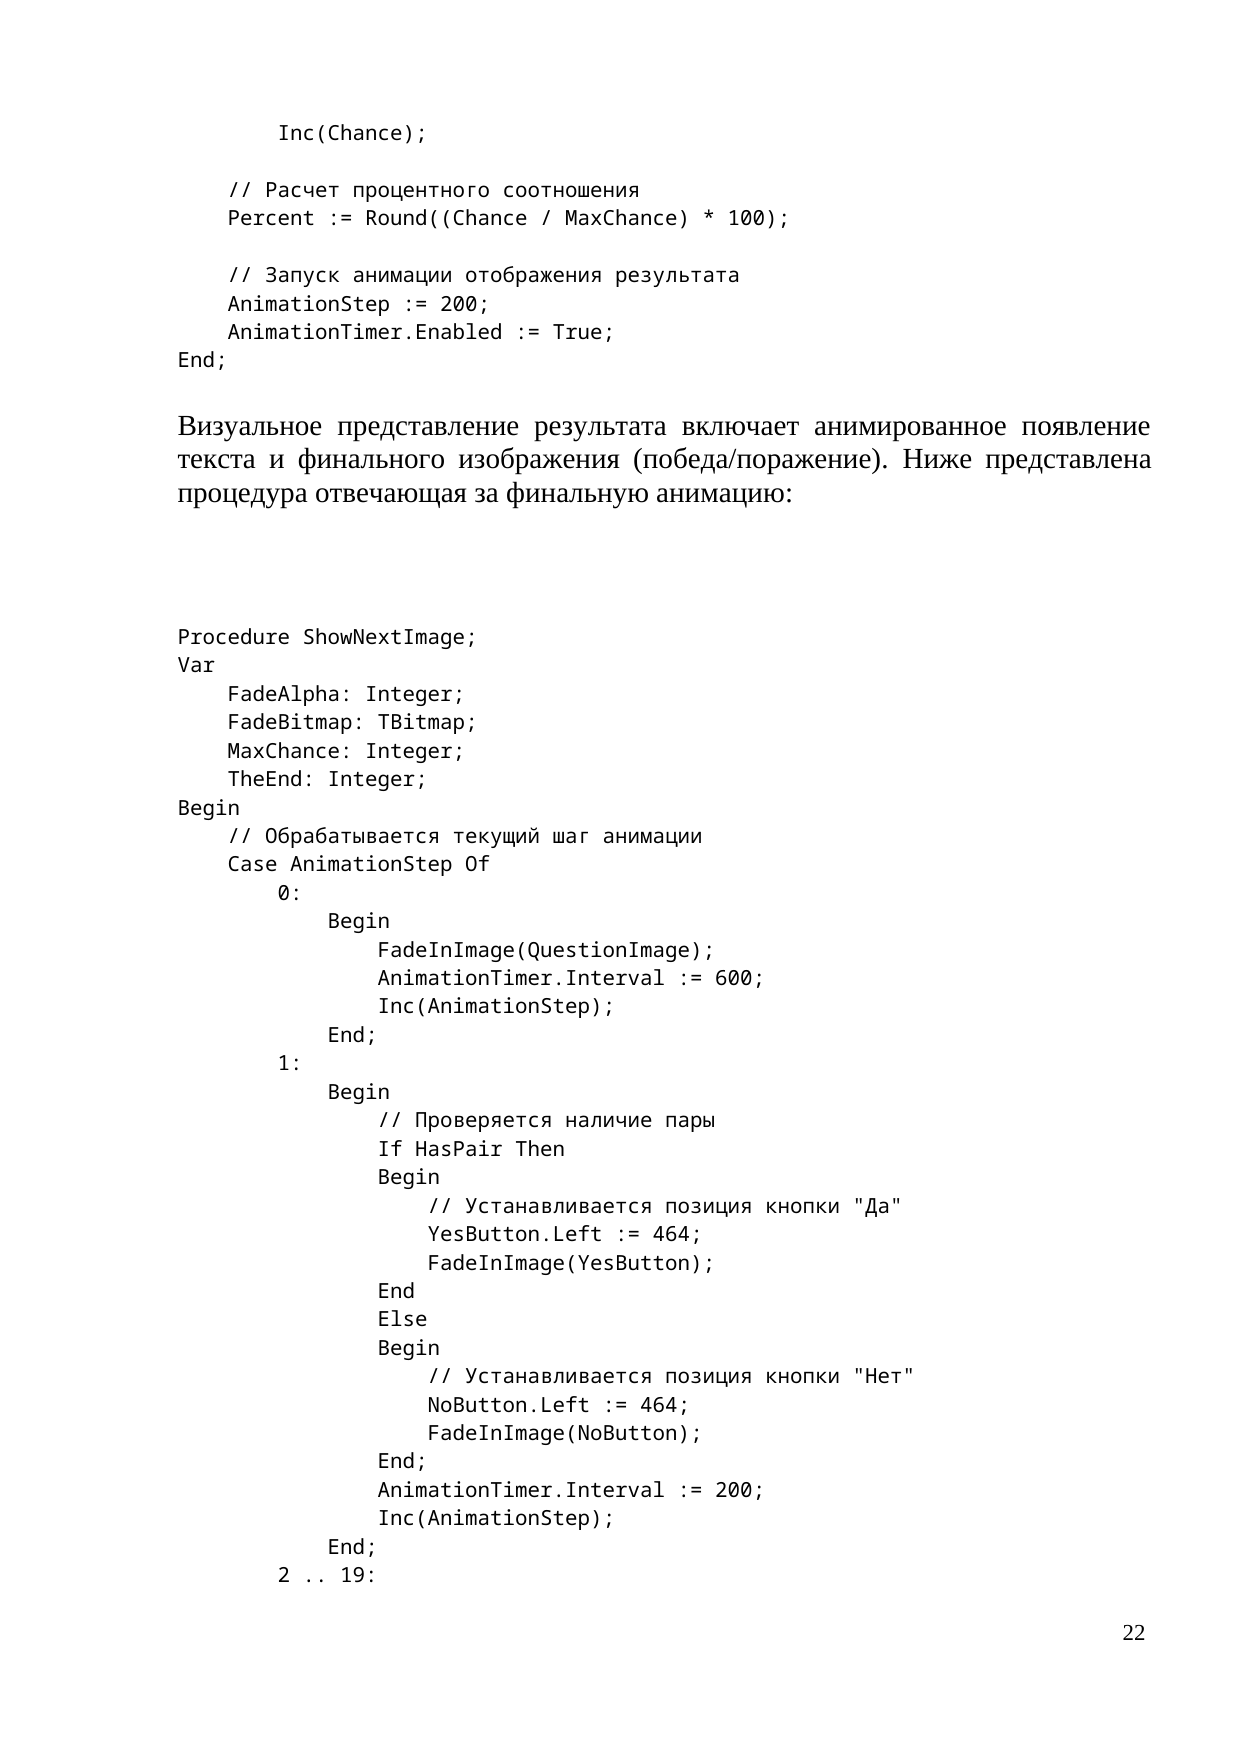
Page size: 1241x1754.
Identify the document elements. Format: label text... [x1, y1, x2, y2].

text AnimationTimer.Enabled := True; [177, 317, 1152, 346]
text Begin [177, 1077, 1152, 1105]
text FadeBitmap: TBitmap; [177, 707, 1152, 736]
text Percent := Round((Chance / MaxChance) * 100); [177, 203, 1152, 232]
text Begin [177, 1333, 1152, 1361]
text // Обрабатывается текущий шаг анимации [177, 821, 1152, 849]
text AnimationTimer.Interval := 600; [177, 963, 1152, 992]
text AnimationStep := 200; [177, 289, 1152, 317]
text Inc(AnimationStep); [177, 1503, 1152, 1532]
text 0: [177, 878, 1152, 906]
text FadeInImage(YesButton); [177, 1248, 1152, 1276]
text End; [177, 1532, 1152, 1560]
text 2 .. 19: [177, 1560, 1152, 1589]
text End; [177, 1020, 1152, 1048]
text // Проверяется наличие пары [177, 1105, 1152, 1134]
text Begin [177, 906, 1152, 935]
text TheEnd: Integer; [177, 764, 1152, 793]
text End; [177, 1447, 1152, 1475]
text // Устанавливается позиция кнопки "Да" [177, 1191, 1152, 1219]
text Else [177, 1304, 1152, 1333]
text NoButton.Left := 464; [177, 1390, 1152, 1418]
text FadeAlpha: Integer; [177, 679, 1152, 707]
text // Расчет процентного соотношения [177, 175, 1152, 203]
text If HasPair Then [177, 1134, 1152, 1162]
text YesButton.Left := 464; [177, 1219, 1152, 1248]
text MaxChance: Integer; [177, 736, 1152, 764]
text 1: [177, 1048, 1152, 1077]
text Var [177, 650, 1152, 679]
text // Запуск анимации отображения результата [177, 260, 1152, 289]
text AnimationTimer.Interval := 200; [177, 1475, 1152, 1503]
text End; [177, 346, 1152, 374]
text Case AnimationStep Of [177, 849, 1152, 878]
text Визуальное представление результата включает анимированное появление текста и финального изображения (победа/поражение). Ниже представлена процедура отвечающая за финальную анимацию: [177, 408, 1152, 508]
text Begin [177, 1162, 1152, 1191]
text End [177, 1276, 1152, 1304]
text FadeInImage(NoButton); [177, 1418, 1152, 1447]
text Inc(AnimationStep); [177, 992, 1152, 1020]
text FadeInImage(QuestionImage); [177, 935, 1152, 963]
text // Устанавливается позиция кнопки "Нет" [177, 1361, 1152, 1390]
text Begin [177, 793, 1152, 821]
text Inc(Chance); [177, 118, 1152, 147]
text Procedure ShowNextImage; [177, 622, 1152, 650]
